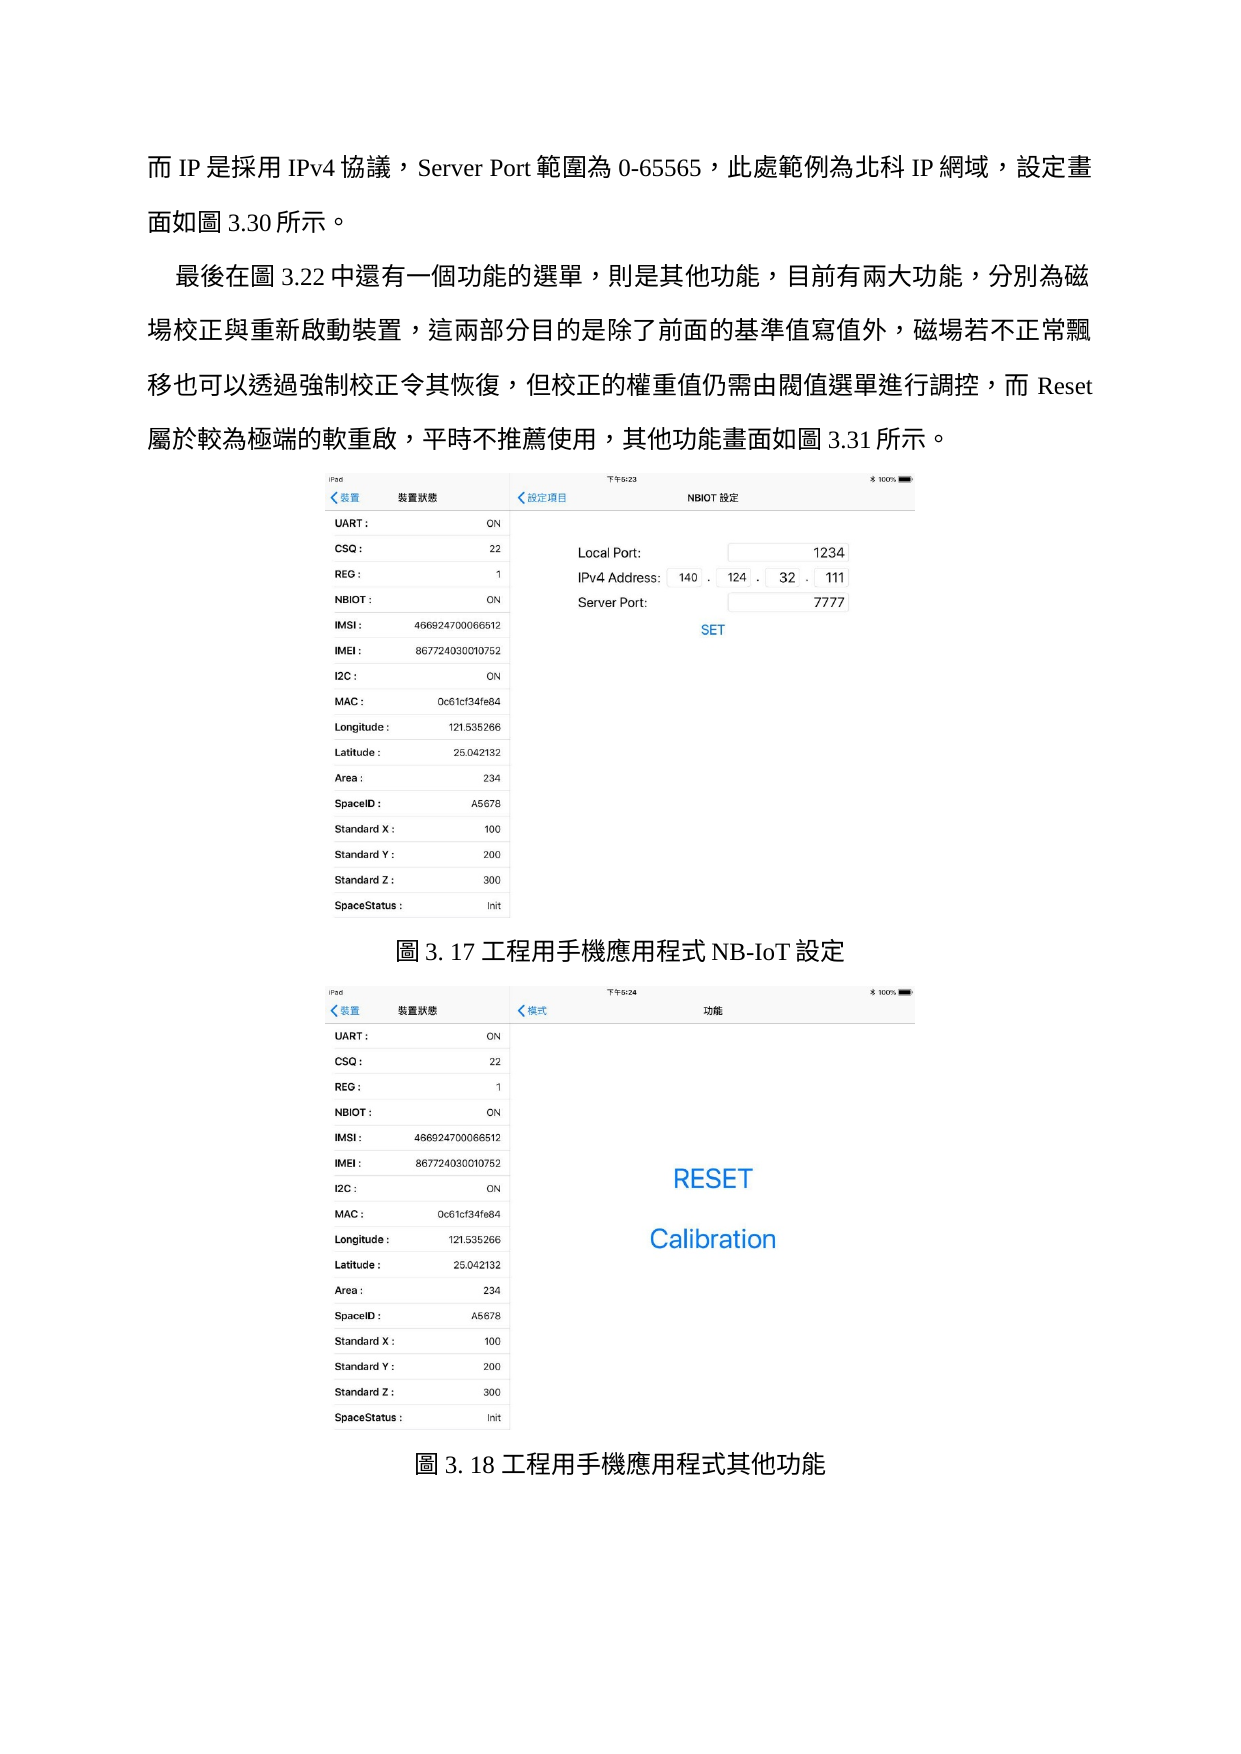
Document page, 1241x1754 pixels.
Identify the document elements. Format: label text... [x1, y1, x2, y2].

text 最後在圖3.22中還有一個功能的選單，則是其他功能，目前有兩大功能，分別為磁場校正與重新啟動裝置，這兩部分目的是除了前面的基準值寫值外，磁場若不正常飄移也可以透過強制校正令其恢復，但校正的權重值仍需由閥值選單進行調控，而Reset屬於較為極端的軟重啟，平時不推薦使用，其他功能畫面如圖3.31所示。 [148, 256, 1092, 456]
picture [325, 473, 915, 918]
picture [325, 986, 915, 1430]
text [148, 148, 1092, 238]
